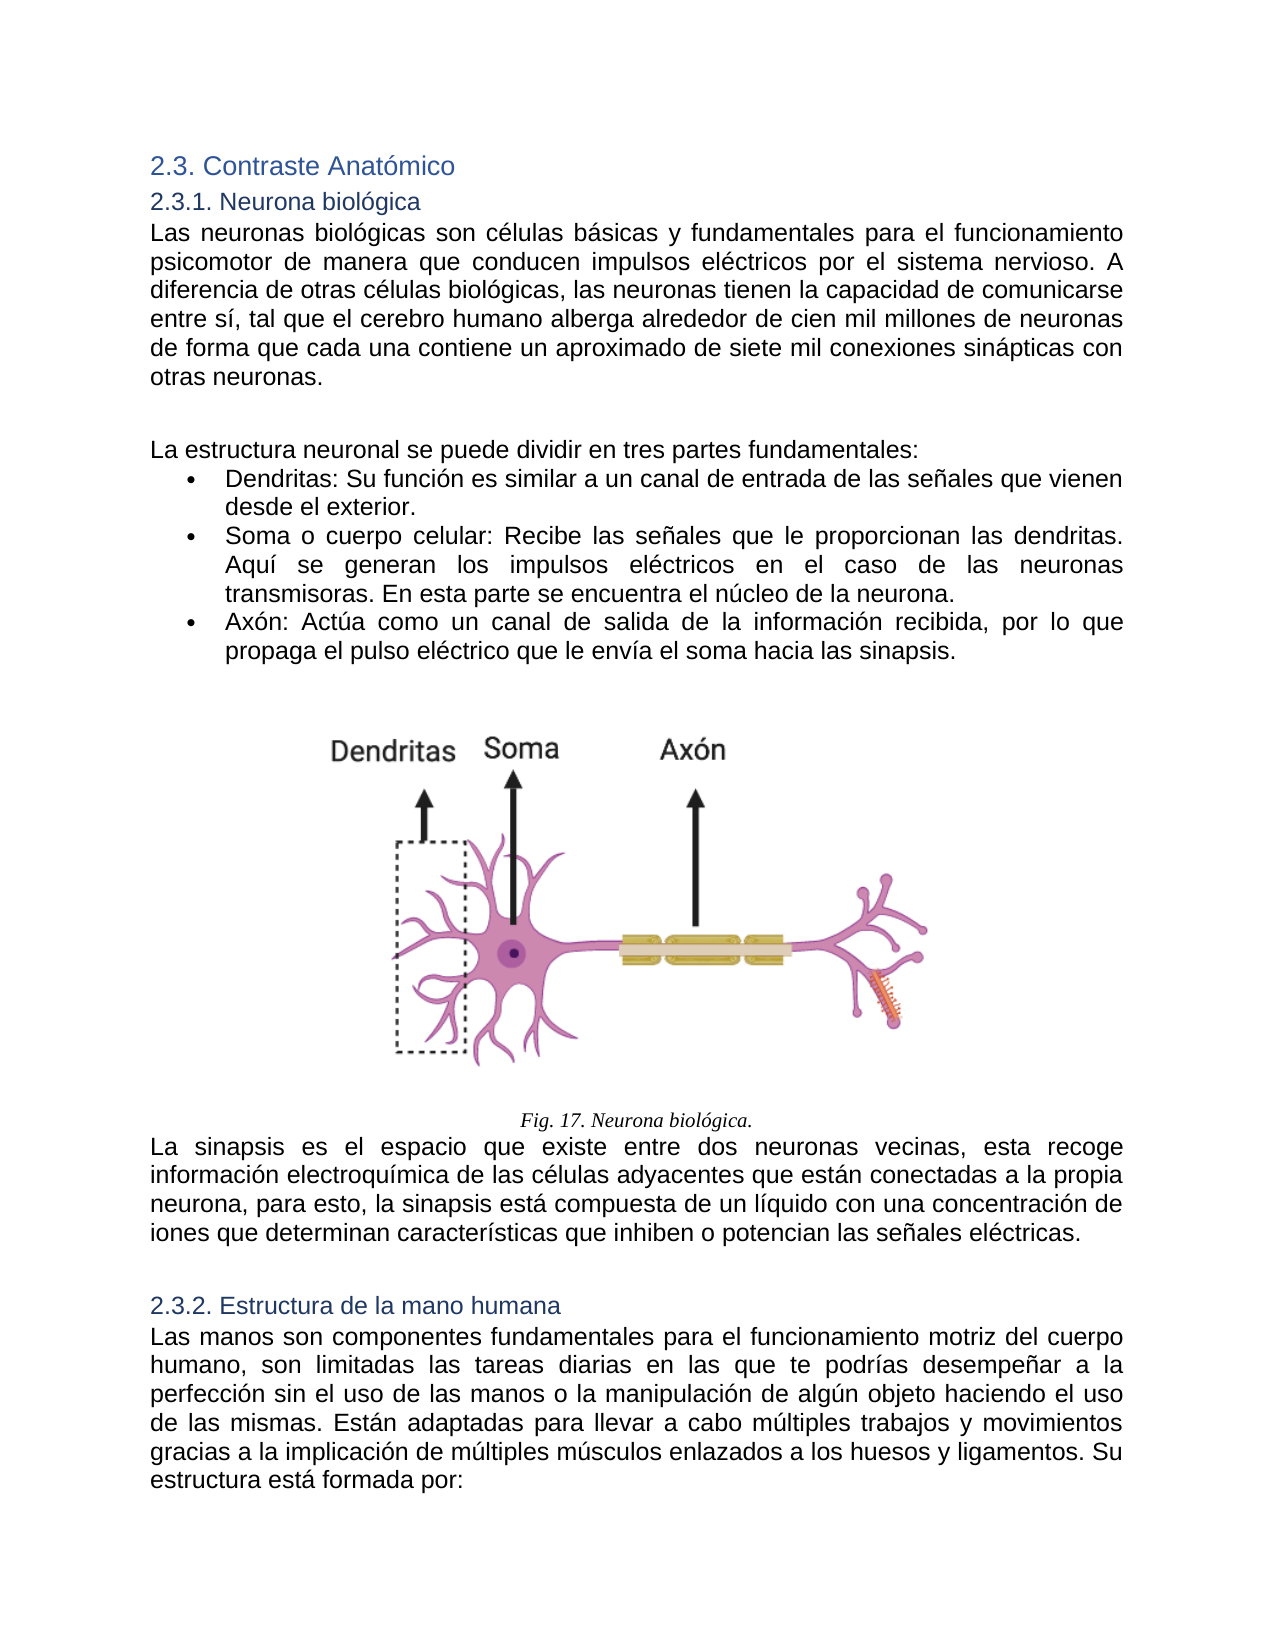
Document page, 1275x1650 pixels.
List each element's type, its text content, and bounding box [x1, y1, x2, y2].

text Las manos son componentes fundamentales para el funcionamiento motriz del cuerpo humano, son limitadas las tareas diarias en las que te podrías desempeñar a la perfección sin el uso de las manos o la manipulación de algún objeto haciendo el uso de las mismas. Están adaptadas para llevar a cabo múltiples trabajos y movimientos gracias a la implicación de múltiples músculos enlazados a los huesos y ligamentos. Su estructura está formada por: [150, 1322, 1125, 1494]
text Las neuronas biológicas son células básicas y fundamentales para el funcionamiento psicomotor de manera que conducen impulsos eléctricos por el sistema nervioso. A diferencia de otras células biológicas, las neuronas tienen la capacidad de comunicarse entre sí, tal que el cerebro humano alberga alrededor de cien mil millones de neuronas de forma que cada una contiene un aproximado de siete mil conexiones sinápticas con otras neuronas. [150, 218, 1125, 390]
text La sinapsis es el espacio que existe entre dos neuronas vecinas, esta recoge información electroquímica de las células adyacentes que están conectadas a la propia neurona, para esto, la sinapsis está compuesta de un líquido con una concentración de iones que determinan características que inhiben o potencian las señales eléctricas. [150, 1132, 1125, 1247]
list Soma o cuerpo celular: Recibe las señales que le proporcionan las dendritas. Aquí se generan los impulsos eléctricos en el caso de las neuronas transmisoras. En esta parte se encuentra el núcleo de la neurona. [187, 521, 1125, 607]
list Axón: Actúa como un canal de salida de la información recibida, por lo que propaga el pulso eléctrico que le envía el soma hacia las sinapsis. [187, 607, 1125, 665]
subtitle 2.3.2. Estructura de la mano humana [150, 1291, 1125, 1320]
text Fig. 17. Neurona biológica. [150, 1108, 1125, 1132]
subtitle 2.3.1. Neurona biológica [150, 187, 1125, 216]
list Dendritas: Su función es similar a un canal de entrada de las señales que vienen desde el exterior. [187, 463, 1125, 521]
subtitle 2.3. Contraste Anatómico [150, 150, 1125, 181]
picture [328, 722, 947, 1079]
text La estructura neuronal se puede dividir en tres partes fundamentales: [150, 435, 1125, 463]
